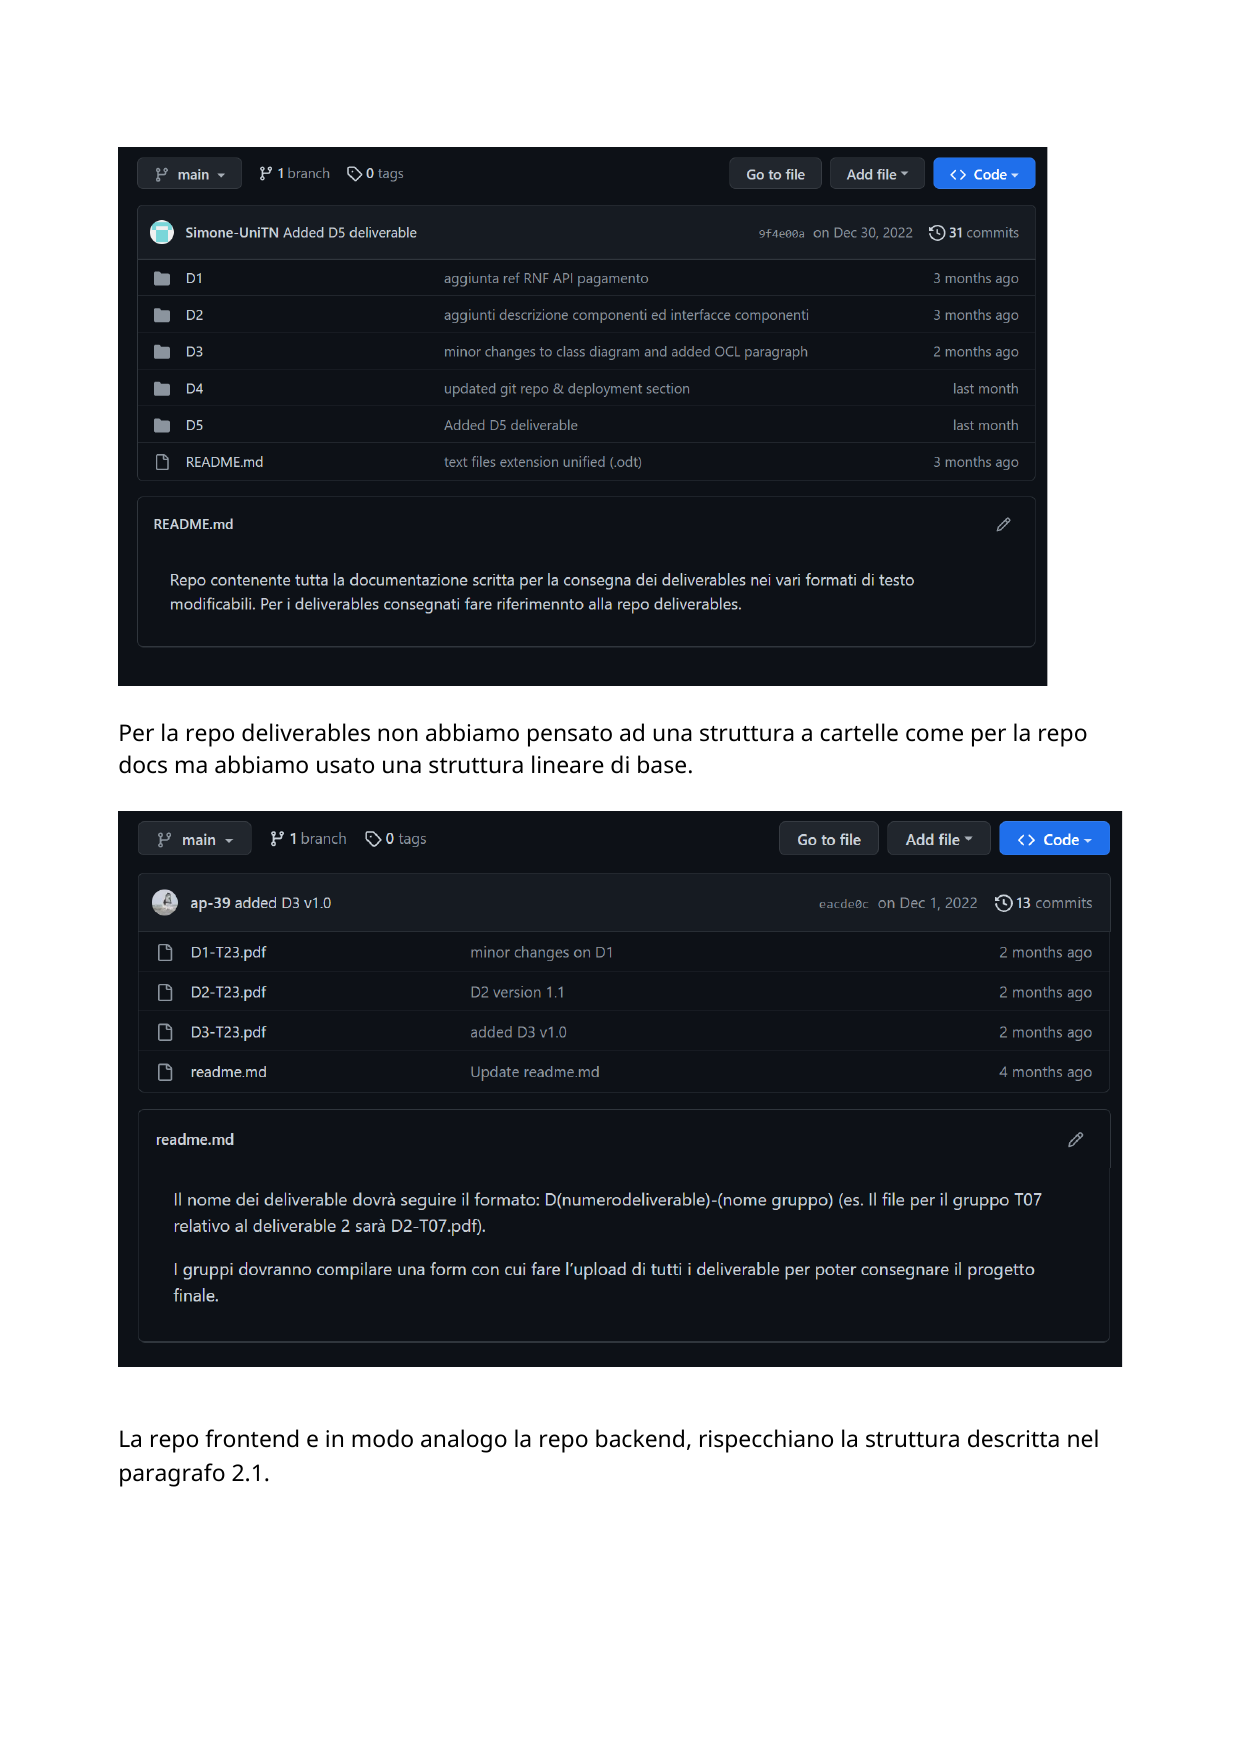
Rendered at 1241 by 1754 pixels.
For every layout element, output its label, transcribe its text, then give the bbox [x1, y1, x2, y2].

picture [118, 811, 1123, 1367]
text Per la repo deliverables non abbiamo pensato ad una struttura a cartelle come per la repo docs ma abbiamo usato una struttura lineare di base. [118, 717, 1122, 780]
picture [118, 147, 1048, 686]
text La repo frontend e in modo analogo la repo backend, rispecchiano la struttura descritta nel paragrafo 2.1. [118, 1423, 1122, 1488]
